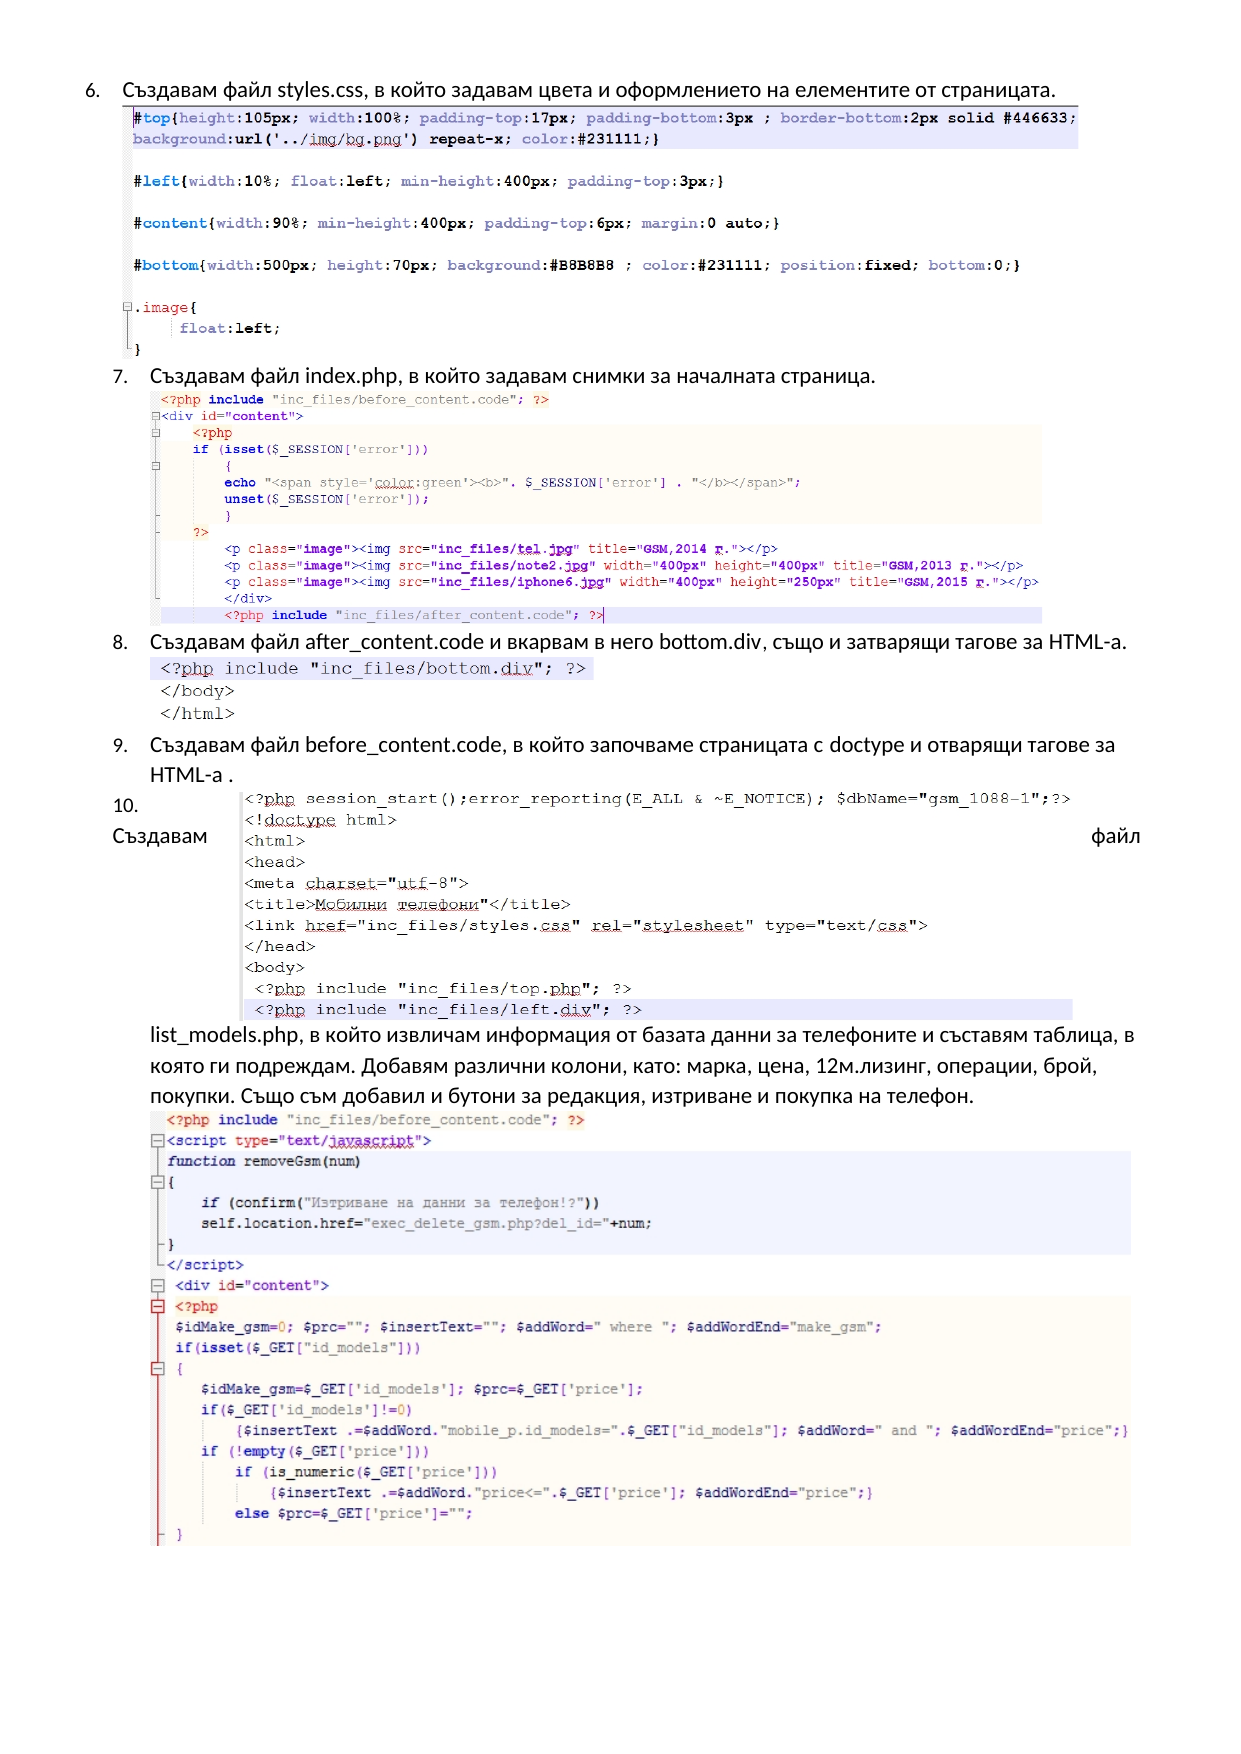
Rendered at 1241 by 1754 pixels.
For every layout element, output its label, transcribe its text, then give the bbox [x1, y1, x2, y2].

list Създавам файл before_content.code, в който започваме страницата с doctype и отварящи тагове за HTML-а . [112, 730, 1165, 788]
picture [239, 792, 1073, 1021]
picture [150, 1111, 1131, 1546]
list Създавам файл index.php, в който задавам снимки за началната страница. [112, 361, 1165, 389]
picture [150, 657, 594, 728]
picture [122, 105, 1079, 359]
list Създавам файл styles.css, в който задавам цвета и оформлението на елементите от страницата. [85, 75, 1165, 103]
picture [150, 391, 1043, 626]
list Създавам файл after_content.code и вкарвам в него bottom.div, също и затварящи тагове за HTML-а. [112, 627, 1165, 655]
